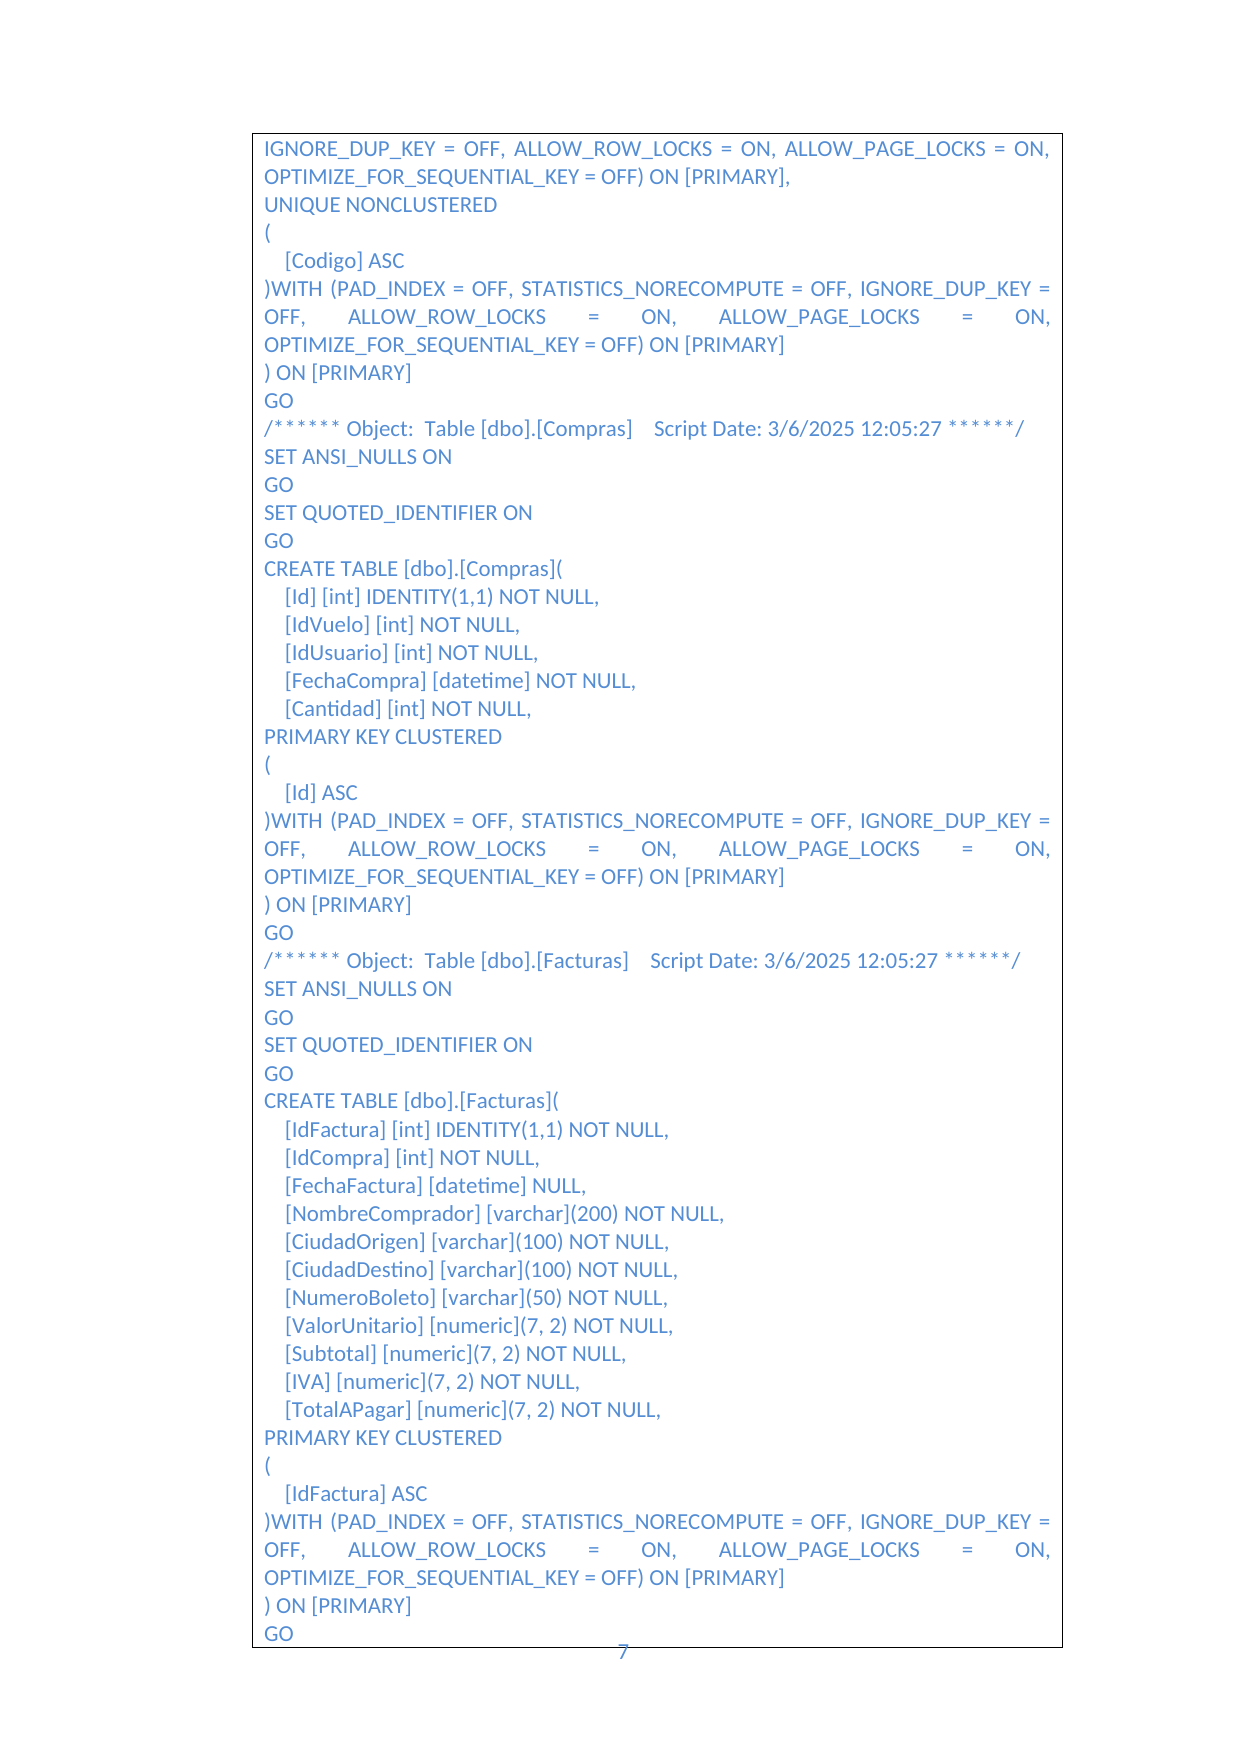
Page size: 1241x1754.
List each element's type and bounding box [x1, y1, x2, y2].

table_header [253, 134, 1062, 1647]
